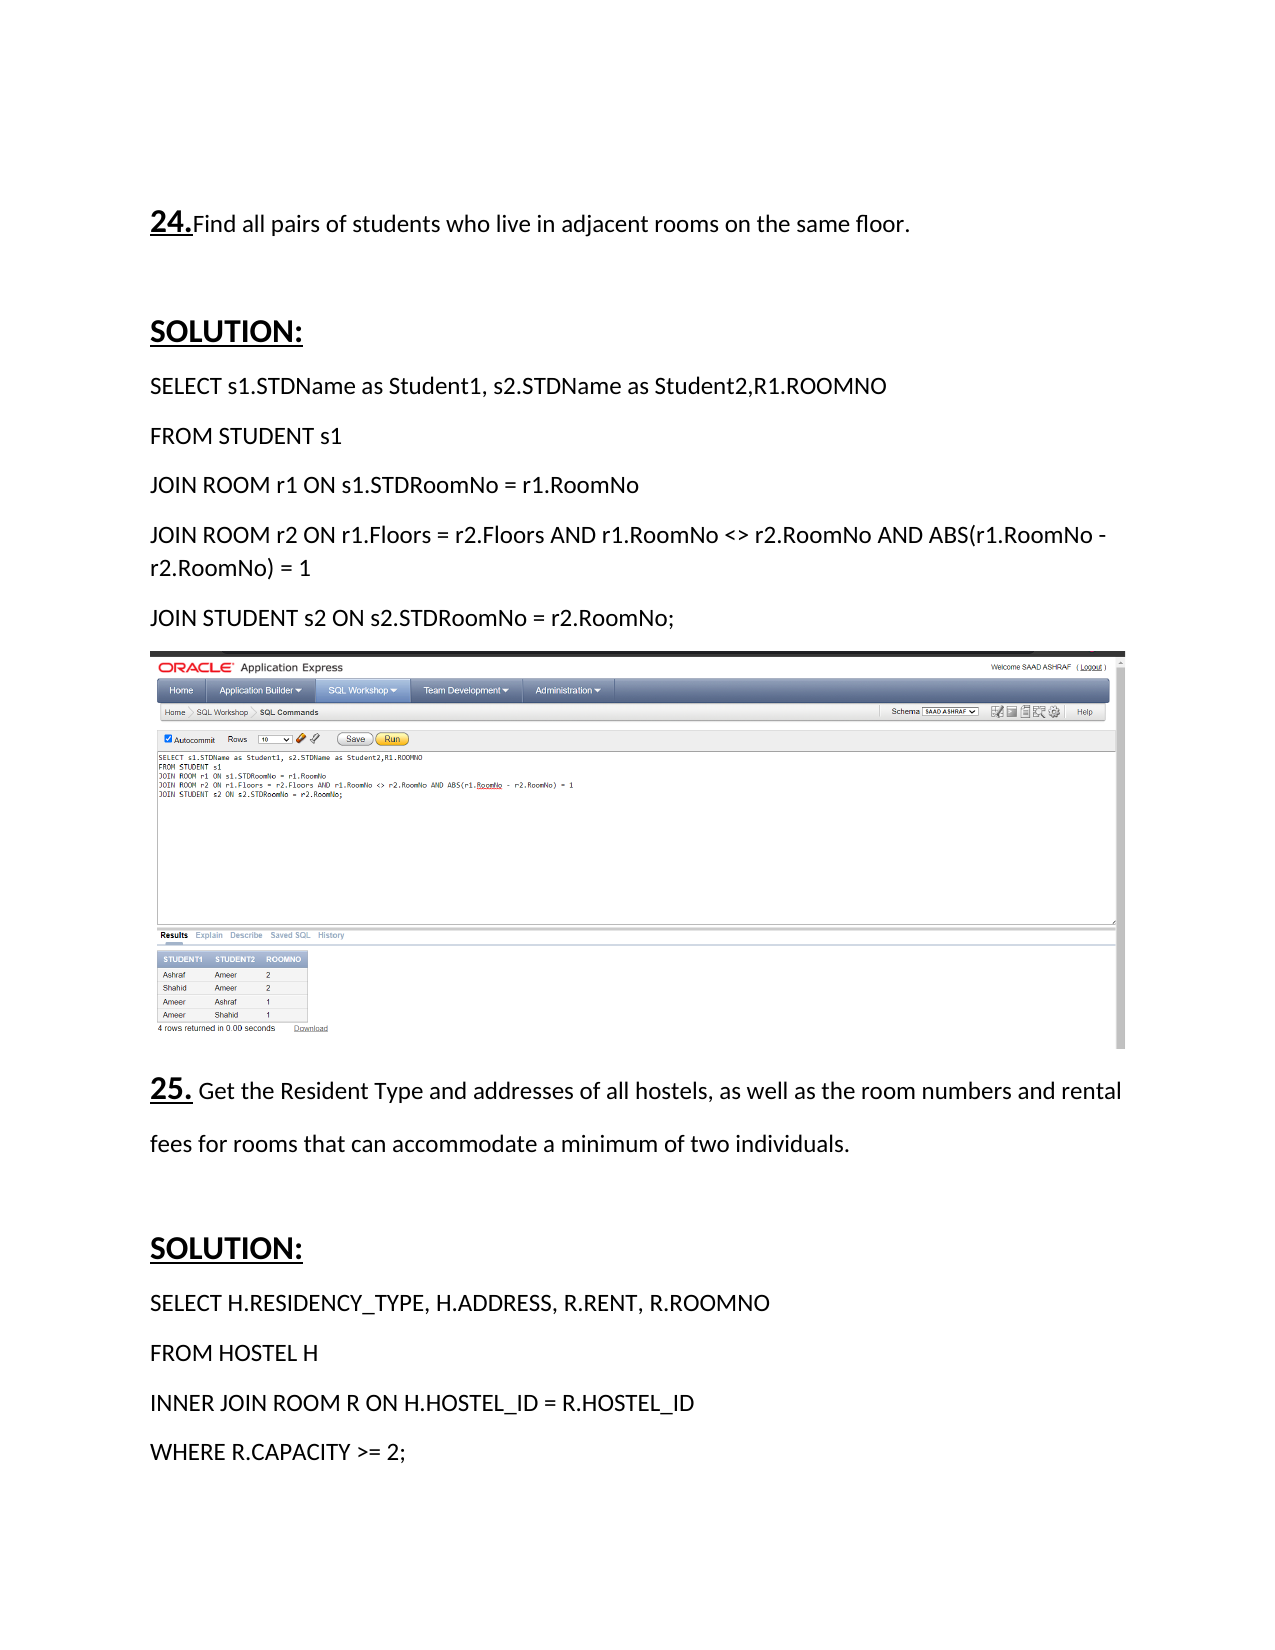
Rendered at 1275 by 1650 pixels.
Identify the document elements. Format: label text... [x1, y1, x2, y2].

text SOLUTION: [150, 310, 1125, 351]
text FROM HOSTEL H [150, 1337, 1125, 1368]
text JOIN STUDENT s2 ON s2.STDRoomNo = r2.RoomNo; [150, 602, 1125, 632]
text 25. Get the Resident Type and addresses of all hostels, as well as the room numbers and rental [150, 1067, 1125, 1108]
text WHERE R.CAPACITY >= 2; [150, 1436, 1125, 1467]
text INNER JOIN ROOM R ON H.HOSTEL_ID = R.HOSTEL_ID [150, 1387, 1125, 1417]
text SELECT H.RESIDENCY_TYPE, H.ADDRESS, R.RENT, R.ROOMNO [150, 1288, 1125, 1318]
text FROM STUDENT s1 [150, 420, 1125, 451]
text fees for rooms that can accommodate a minimum of two individuals. [150, 1128, 1125, 1158]
text 24.Find all pairs of students who live in adjacent rooms on the same floor. [150, 199, 1125, 240]
picture [150, 651, 1125, 1049]
text JOIN ROOM r1 ON s1.STDRoomNo = r1.RoomNo [150, 469, 1125, 500]
text JOIN ROOM r2 ON r1.Floors = r2.Floors AND r1.RoomNo <> r2.RoomNo AND ABS(r1.RoomNo - r2.RoomNo) = 1 [150, 519, 1125, 583]
text SOLUTION: [150, 1227, 1125, 1268]
text SELECT s1.STDName as Student1, s2.STDName as Student2,R1.ROOMNO [150, 370, 1125, 401]
